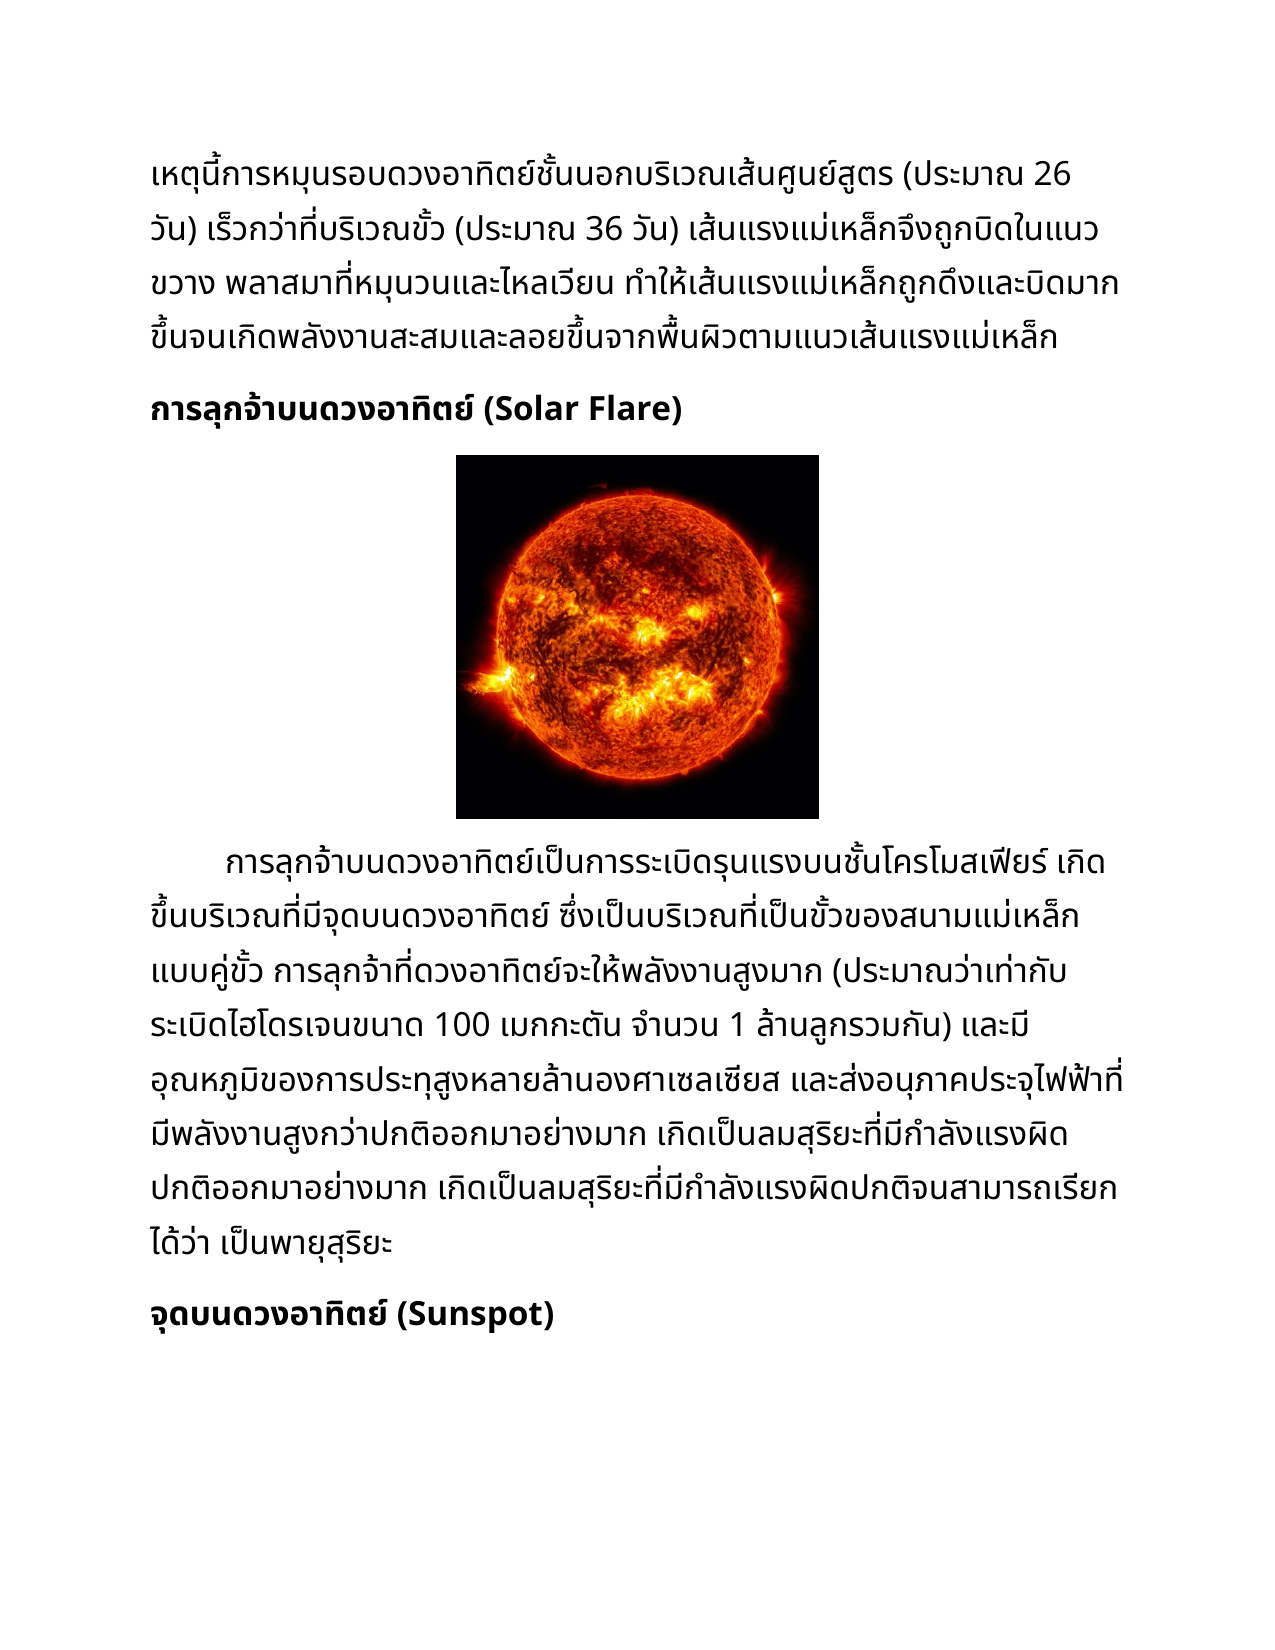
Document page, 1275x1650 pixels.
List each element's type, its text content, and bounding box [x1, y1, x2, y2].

text การลุกจ้าบนดวงอาทิตย์ (Solar Flare) [150, 384, 1125, 435]
picture [456, 455, 819, 819]
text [150, 150, 1125, 364]
text จุดบนดวงอาทิตย์ (Sunspot) [150, 1290, 1125, 1340]
text การลุกจ้าบนดวงอาทิตย์เป็นการระเบิดรุนแรงบนชั้นโครโมสเฟียร์ เกิดขึ้นบริเวณที่มีจุดบนดวงอาทิตย์ ซึ่งเป็นบริเวณที่เป็นขั้วของสนามแม่เหล็กแบบคู่ขั้ว การลุกจ้าที่ดวงอาทิตย์จะให้พลังงานสูงมาก (ประมาณว่าเท่ากับระเบิดไฮโดรเจนขนาด 100 เมกกะตัน จำนวน 1 ล้านลูกรวมกัน) และมีอุณหภูมิของการประทุสูงหลายล้านองศาเซลเซียส และส่งอนุภาคประจุไฟฟ้าที่มีพลังงานสูงกว่าปกติออกมาอย่างมาก เกิดเป็นลมสุริยะที่มีกำลังแรงผิดปกติออกมาอย่างมาก เกิดเป็นลมสุริยะที่มีกำลังแรงผิดปกติจนสามารถเรียกได้ว่า เป็นพายุสุริยะ [150, 838, 1125, 1269]
